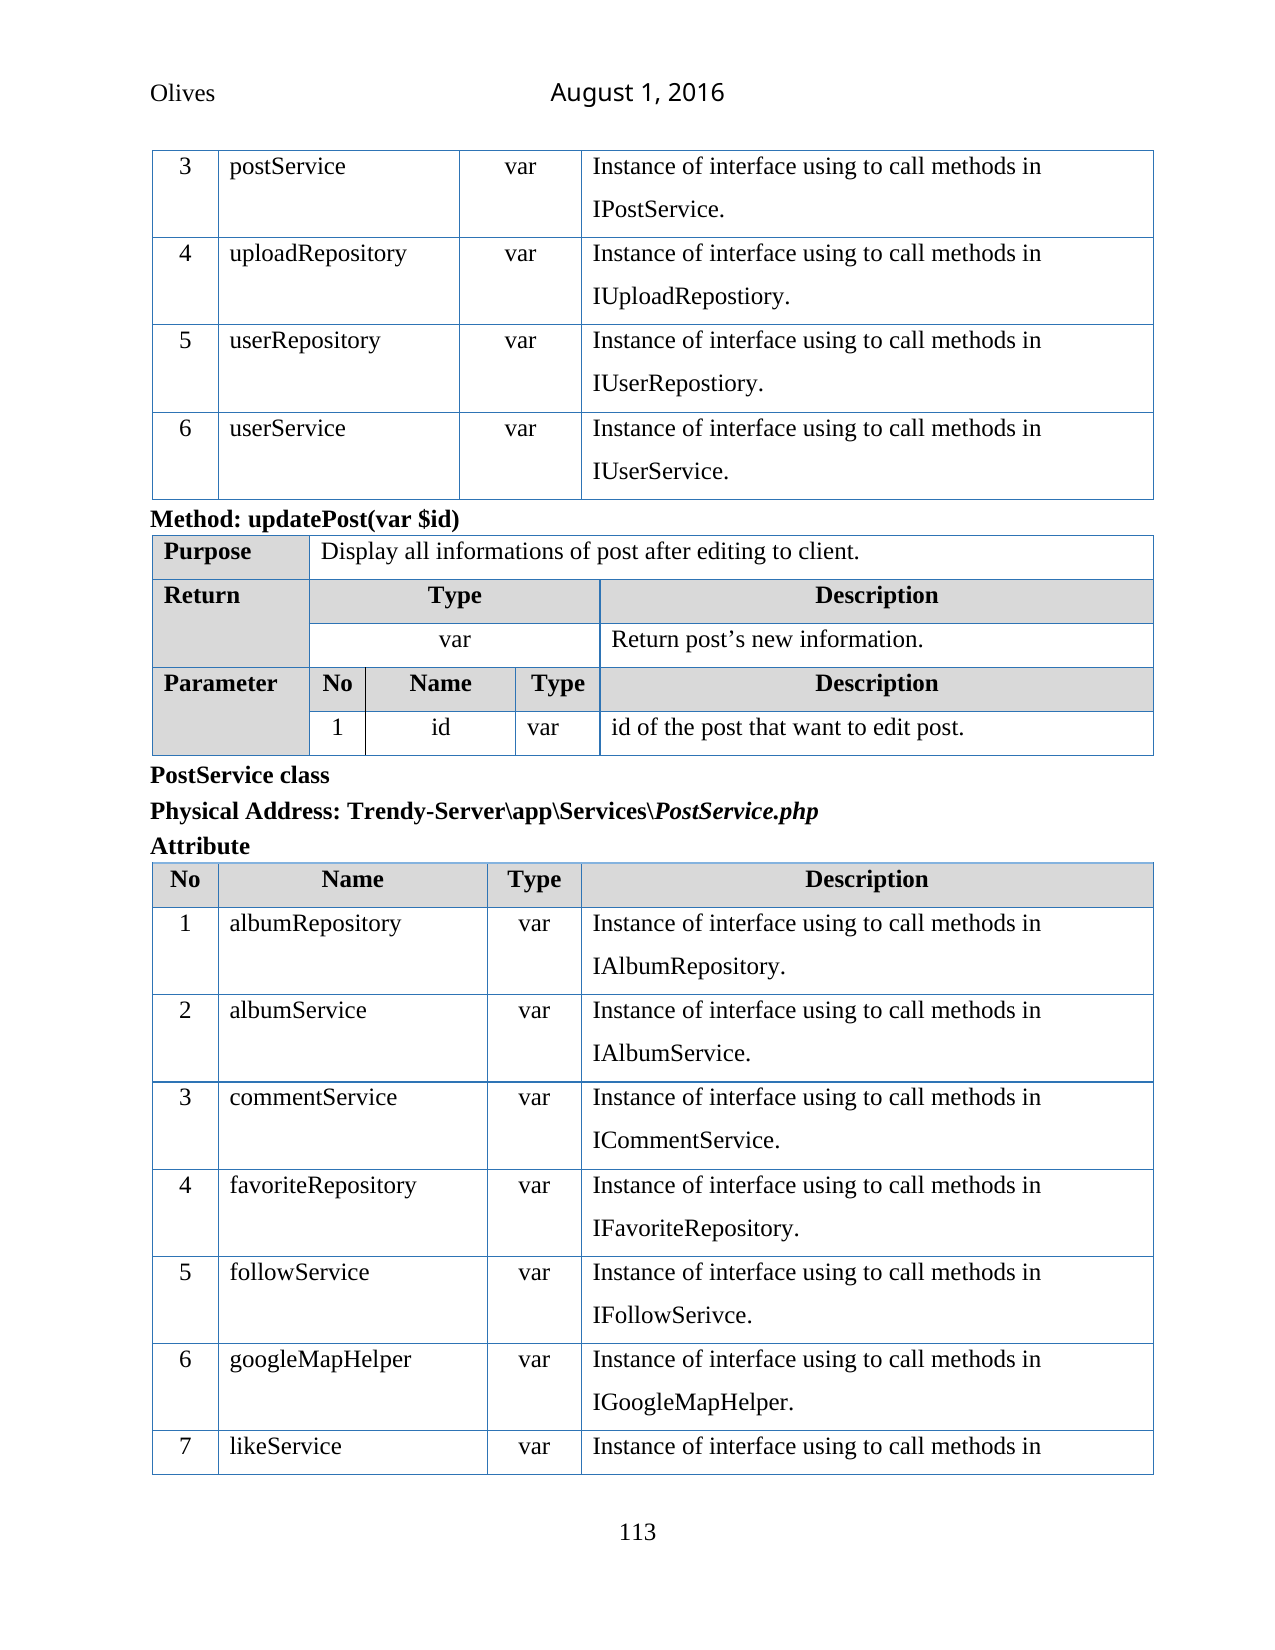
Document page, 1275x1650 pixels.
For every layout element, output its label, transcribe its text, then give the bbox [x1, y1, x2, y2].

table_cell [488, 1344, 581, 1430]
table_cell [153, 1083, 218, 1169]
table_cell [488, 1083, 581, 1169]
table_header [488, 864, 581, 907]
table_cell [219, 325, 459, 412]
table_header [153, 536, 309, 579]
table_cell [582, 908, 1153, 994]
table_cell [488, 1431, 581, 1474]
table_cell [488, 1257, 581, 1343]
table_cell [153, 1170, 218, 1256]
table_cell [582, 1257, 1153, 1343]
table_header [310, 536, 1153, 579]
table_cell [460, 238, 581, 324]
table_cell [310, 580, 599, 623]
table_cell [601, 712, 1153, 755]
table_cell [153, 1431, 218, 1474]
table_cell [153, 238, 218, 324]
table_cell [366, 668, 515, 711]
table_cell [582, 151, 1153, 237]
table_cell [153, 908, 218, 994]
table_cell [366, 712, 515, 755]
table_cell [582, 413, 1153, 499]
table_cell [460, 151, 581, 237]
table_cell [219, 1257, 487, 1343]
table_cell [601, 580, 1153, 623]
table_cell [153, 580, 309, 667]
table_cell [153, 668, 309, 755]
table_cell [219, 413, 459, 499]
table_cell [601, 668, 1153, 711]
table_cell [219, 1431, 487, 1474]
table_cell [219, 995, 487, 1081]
subtitle Attribute [150, 831, 1125, 860]
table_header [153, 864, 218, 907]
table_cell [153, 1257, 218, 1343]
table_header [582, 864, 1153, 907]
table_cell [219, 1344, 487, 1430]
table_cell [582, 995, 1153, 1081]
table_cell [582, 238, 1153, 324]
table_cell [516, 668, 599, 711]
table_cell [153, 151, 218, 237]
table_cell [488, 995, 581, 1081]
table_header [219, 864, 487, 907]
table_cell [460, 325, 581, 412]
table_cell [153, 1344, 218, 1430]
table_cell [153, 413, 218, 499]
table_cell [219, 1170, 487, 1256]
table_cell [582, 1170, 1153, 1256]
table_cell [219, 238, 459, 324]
subtitle Method: updatePost(var $id) [150, 504, 1125, 533]
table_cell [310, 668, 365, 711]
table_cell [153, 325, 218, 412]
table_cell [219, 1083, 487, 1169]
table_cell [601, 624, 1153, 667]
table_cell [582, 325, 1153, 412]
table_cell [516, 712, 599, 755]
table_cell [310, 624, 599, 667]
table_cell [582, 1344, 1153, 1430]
subtitle Physical Address: Trendy-Server\app\Services\PostService.php [150, 796, 1125, 824]
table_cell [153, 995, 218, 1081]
subtitle PostService class [150, 761, 1125, 789]
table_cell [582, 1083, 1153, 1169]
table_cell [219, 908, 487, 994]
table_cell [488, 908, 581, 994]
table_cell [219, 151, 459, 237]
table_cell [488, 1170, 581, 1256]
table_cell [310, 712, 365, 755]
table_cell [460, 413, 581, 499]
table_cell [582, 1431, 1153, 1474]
